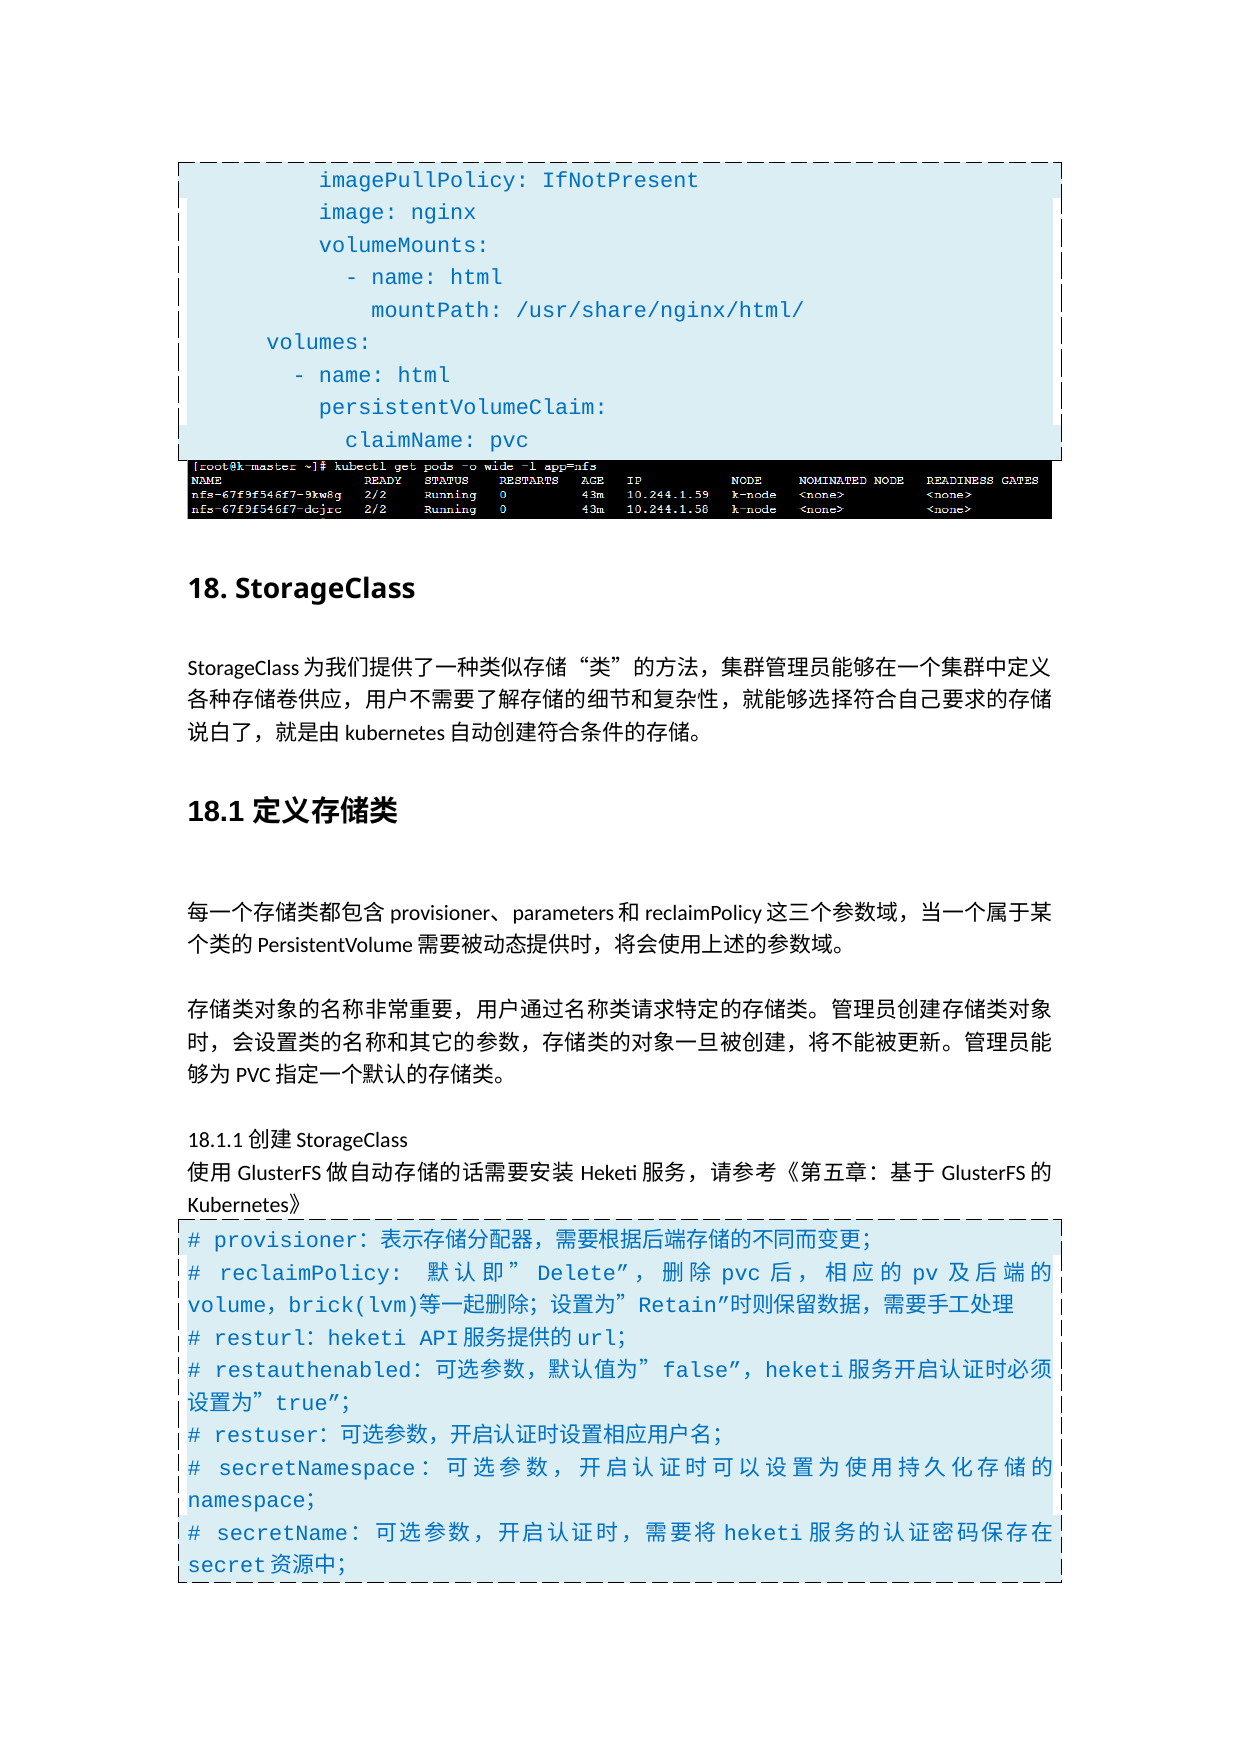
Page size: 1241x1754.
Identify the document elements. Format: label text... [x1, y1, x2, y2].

text - name: html [187, 360, 1053, 393]
text # provisioner：表示存储分配器，需要根据后端存储的不同而变更； [178, 1219, 1062, 1255]
text volumes: [187, 328, 1053, 360]
text # secretName：可选参数，开启认证时，需要将heketi服务的认证密码保存在secret资源中； [178, 1512, 1062, 1583]
text image: nginx [187, 198, 1053, 230]
list 使用GlusterFS做自动存储的话需要安装Heketi服务，请参考《第五章：基于GlusterFS的Kubernetes》 [187, 1154, 1053, 1219]
picture [187, 460, 1052, 519]
text claimName: pvc [178, 422, 1062, 460]
text # restuser：可选参数，开启认证时设置相应用户名； [187, 1417, 1053, 1450]
text imagePullPolicy: IfNotPresent [178, 162, 1062, 198]
text # restauthenabled：可选参数，默认值为”false”，heketi服务开启认证时必须设置为”true”； [187, 1352, 1053, 1417]
text - name: html [187, 263, 1053, 295]
text volumeMounts: [187, 230, 1053, 263]
text persistentVolumeClaim: [187, 393, 1053, 422]
text 存储类对象的名称非常重要，用户通过名称类请求特定的存储类。管理员创建存储类对象时，会设置类的名称和其它的参数，存储类的对象一旦被创建，将不能被更新。管理员能够为PVC指定一个默认的存储类。 [187, 992, 1053, 1089]
text 每一个存储类都包含provisioner、parameters和reclaimPolicy这三个参数域，当一个属于某个类的PersistentVolume需要被动态提供时，将会使用上述的参数域。 [187, 894, 1053, 959]
text mountPath: /usr/share/nginx/html/ [187, 295, 1053, 328]
subtitle StorageClass [187, 555, 1053, 620]
text # reclaimPolicy: 默认即”Delete”，删除pvc后，相应的pv及后端的volume，brick(lvm)等一起删除；设置为”Retain”时则保留数据，需要手工处理 [187, 1255, 1053, 1320]
subtitle 定义存储类 [187, 776, 1053, 841]
text StorageClass为我们提供了一种类似存储“类”的方法，集群管理员能够在一个集群中定义各种存储卷供应，用户不需要了解存储的细节和复杂性，就能够选择符合自己要求的存储。说白了，就是由kubernetes自动创建符合条件的存储。 [187, 649, 1053, 747]
list 创建StorageClass [187, 1122, 1053, 1154]
text # resturl：heketi API服务提供的url； [187, 1320, 1053, 1352]
text # secretNamespace：可选参数，开启认证时可以设置为使用持久化存储的namespace； [187, 1450, 1053, 1512]
